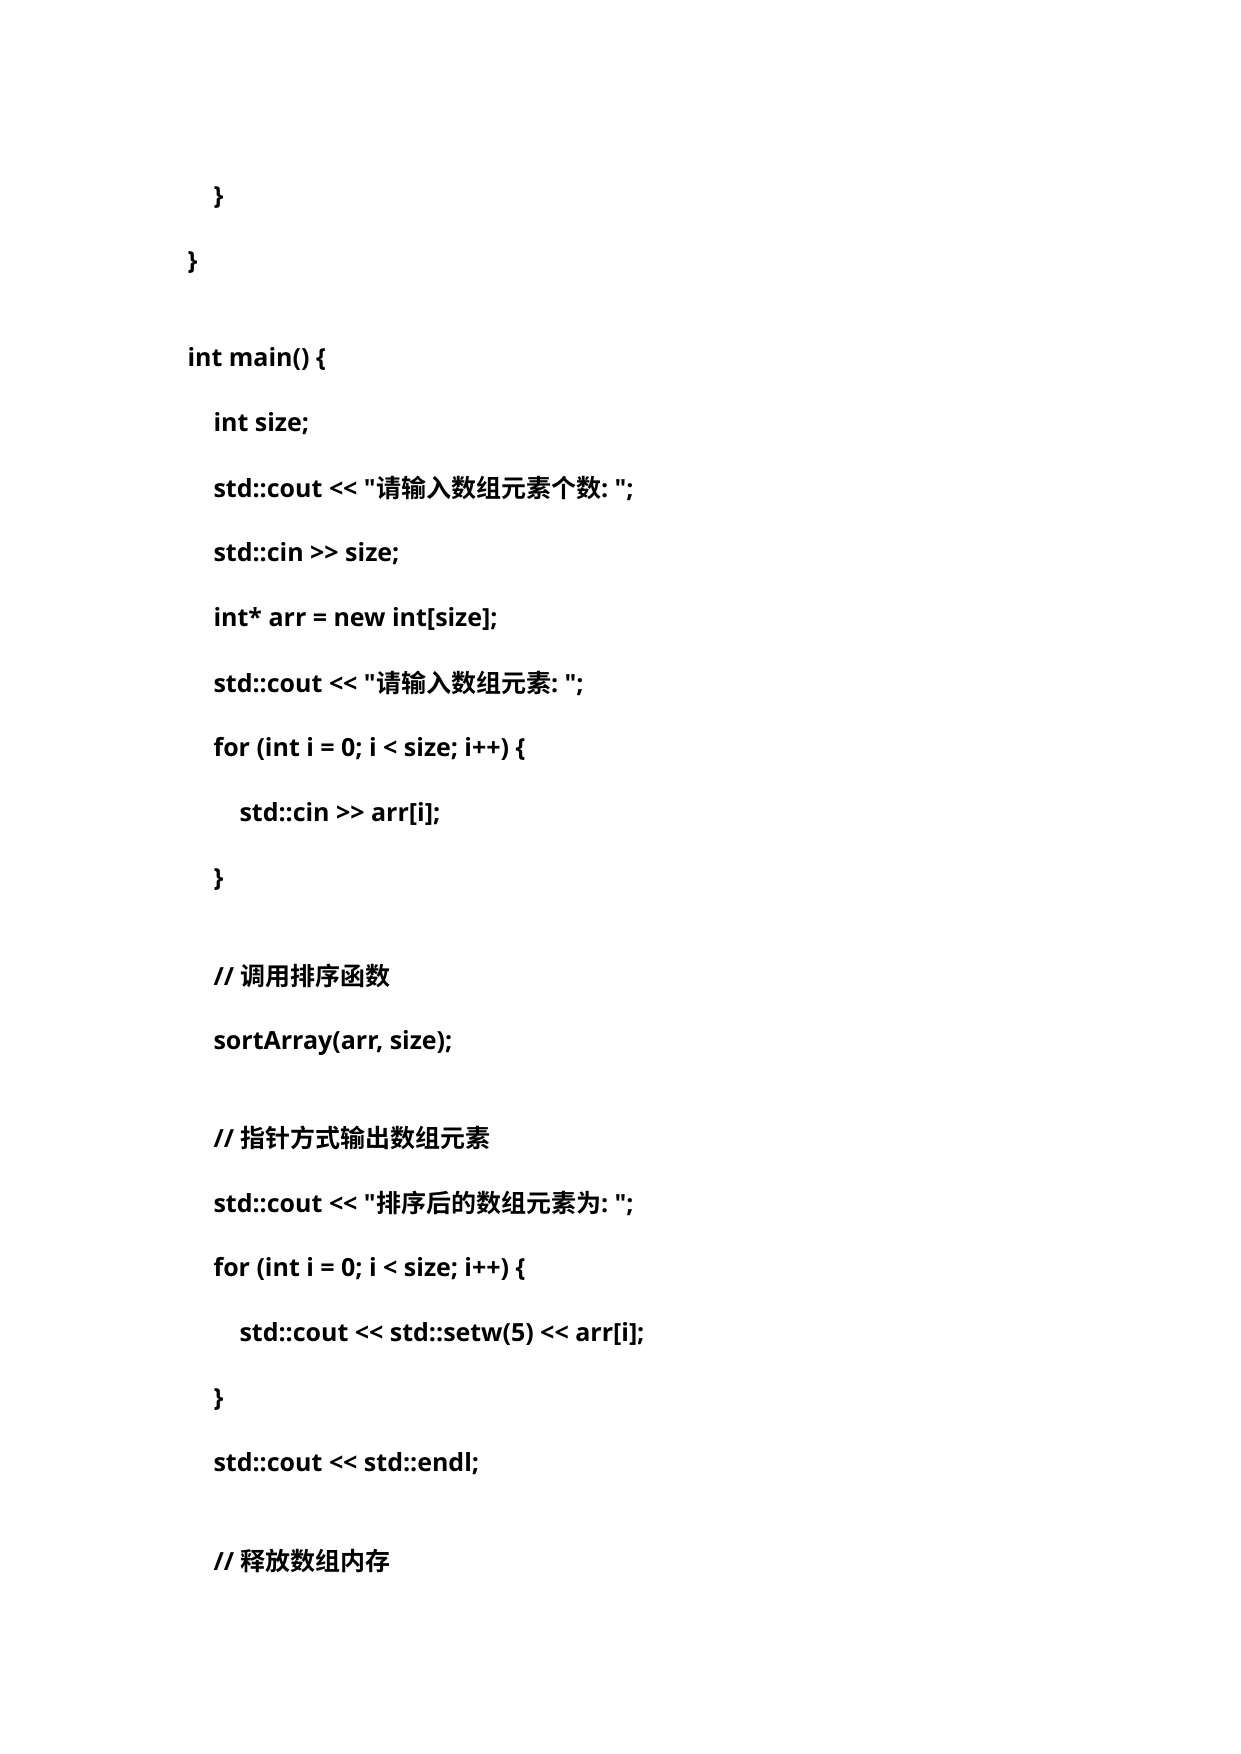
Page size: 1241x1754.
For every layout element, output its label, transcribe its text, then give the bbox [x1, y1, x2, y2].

text } [187, 162, 1053, 227]
text } [187, 1364, 1053, 1429]
text int* arr = new int[size]; [187, 584, 1053, 649]
text for (int i = 0; i < size; i++) { [187, 714, 1053, 779]
text // 指针方式输出数组元素 [187, 1104, 1053, 1169]
text // 调用排序函数 [187, 942, 1053, 1007]
text sortArray(arr, size); [187, 1007, 1053, 1072]
text std::cin >> size; [187, 519, 1053, 584]
text std::cout << "请输入数组元素: "; [187, 649, 1053, 714]
text } [187, 227, 1053, 292]
text std::cout << std::endl; [187, 1429, 1053, 1494]
text std::cout << std::setw(5) << arr[i]; [187, 1299, 1053, 1364]
text int size; [187, 389, 1053, 454]
text int main() { [187, 324, 1053, 389]
text // 释放数组内存 [187, 1527, 1053, 1592]
text std::cout << "请输入数组元素个数: "; [187, 454, 1053, 519]
text std::cout << "排序后的数组元素为: "; [187, 1169, 1053, 1234]
text } [187, 844, 1053, 909]
text for (int i = 0; i < size; i++) { [187, 1234, 1053, 1299]
text std::cin >> arr[i]; [187, 779, 1053, 844]
